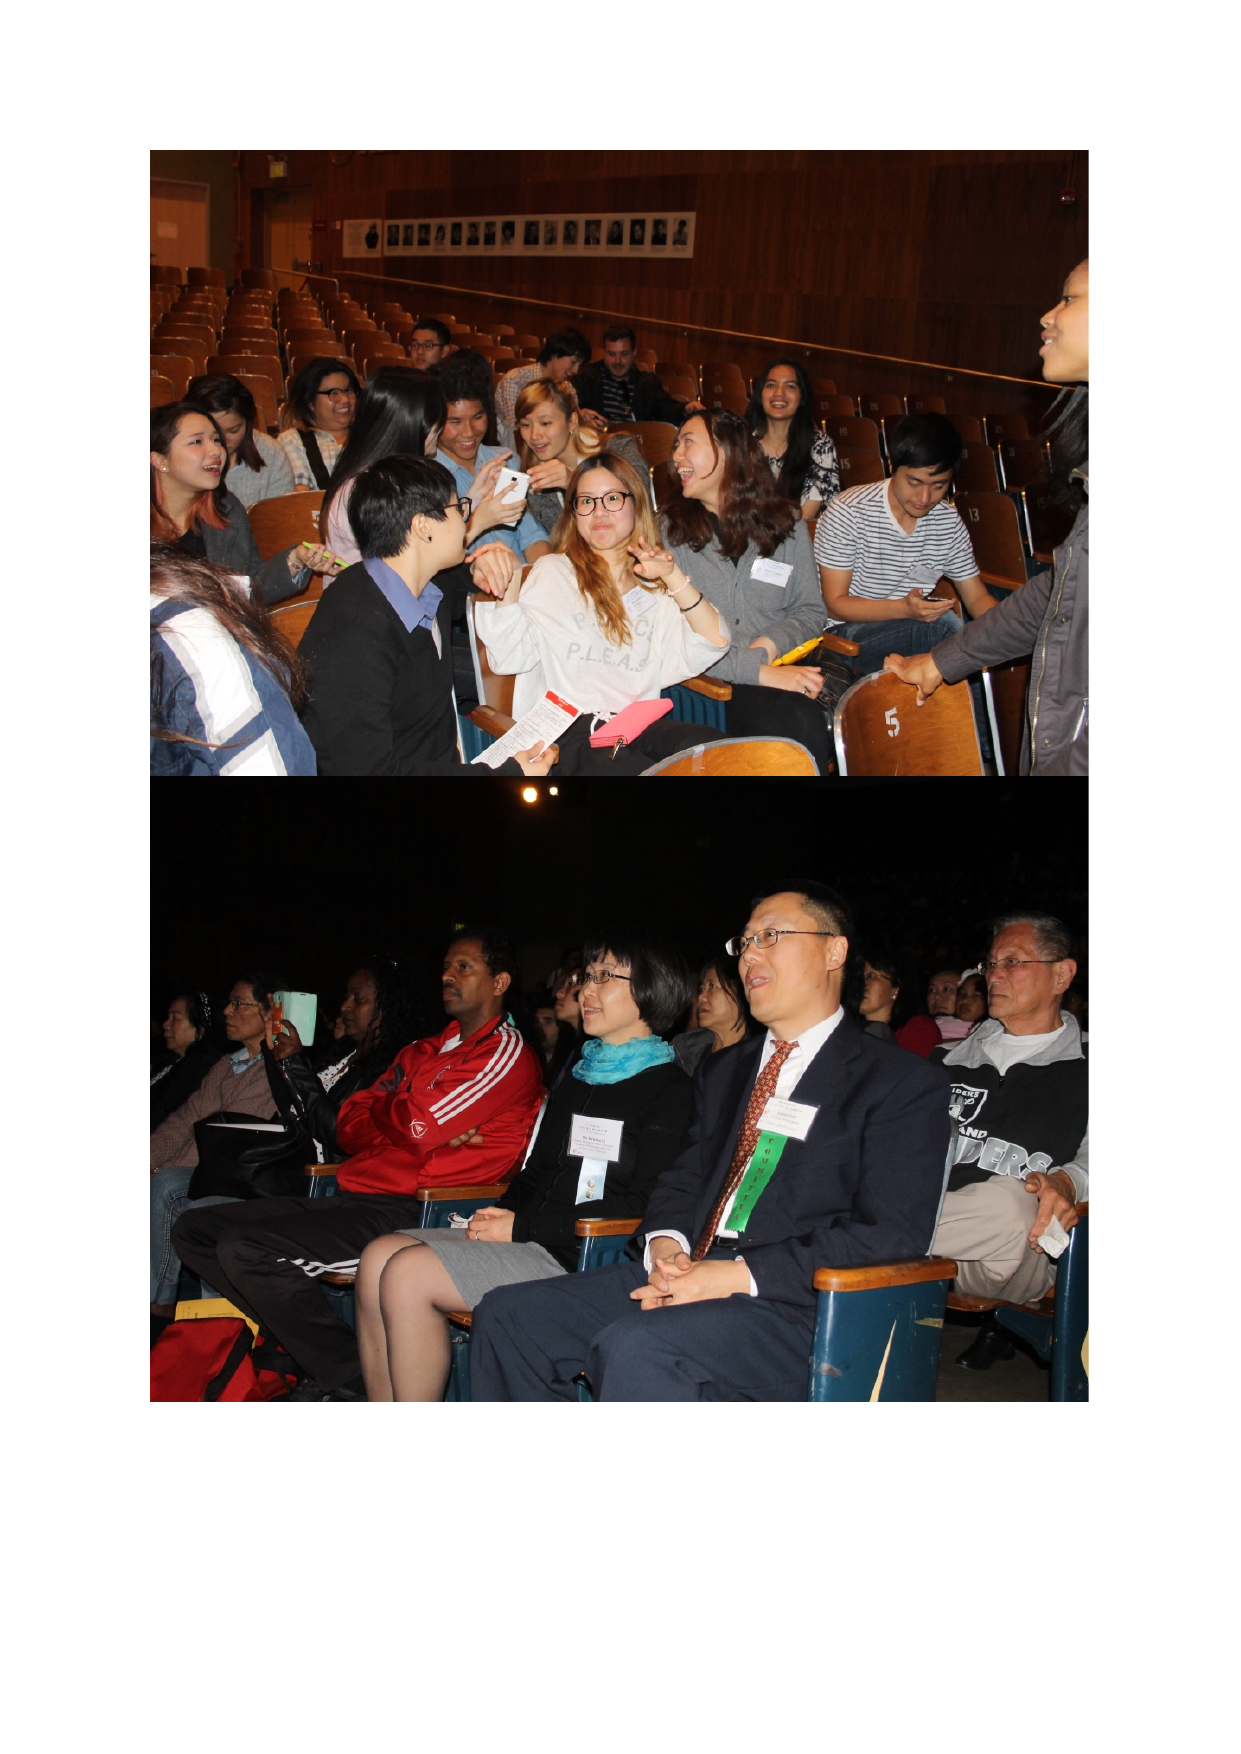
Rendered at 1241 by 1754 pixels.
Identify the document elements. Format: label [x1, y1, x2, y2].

picture [150, 150, 1089, 1402]
